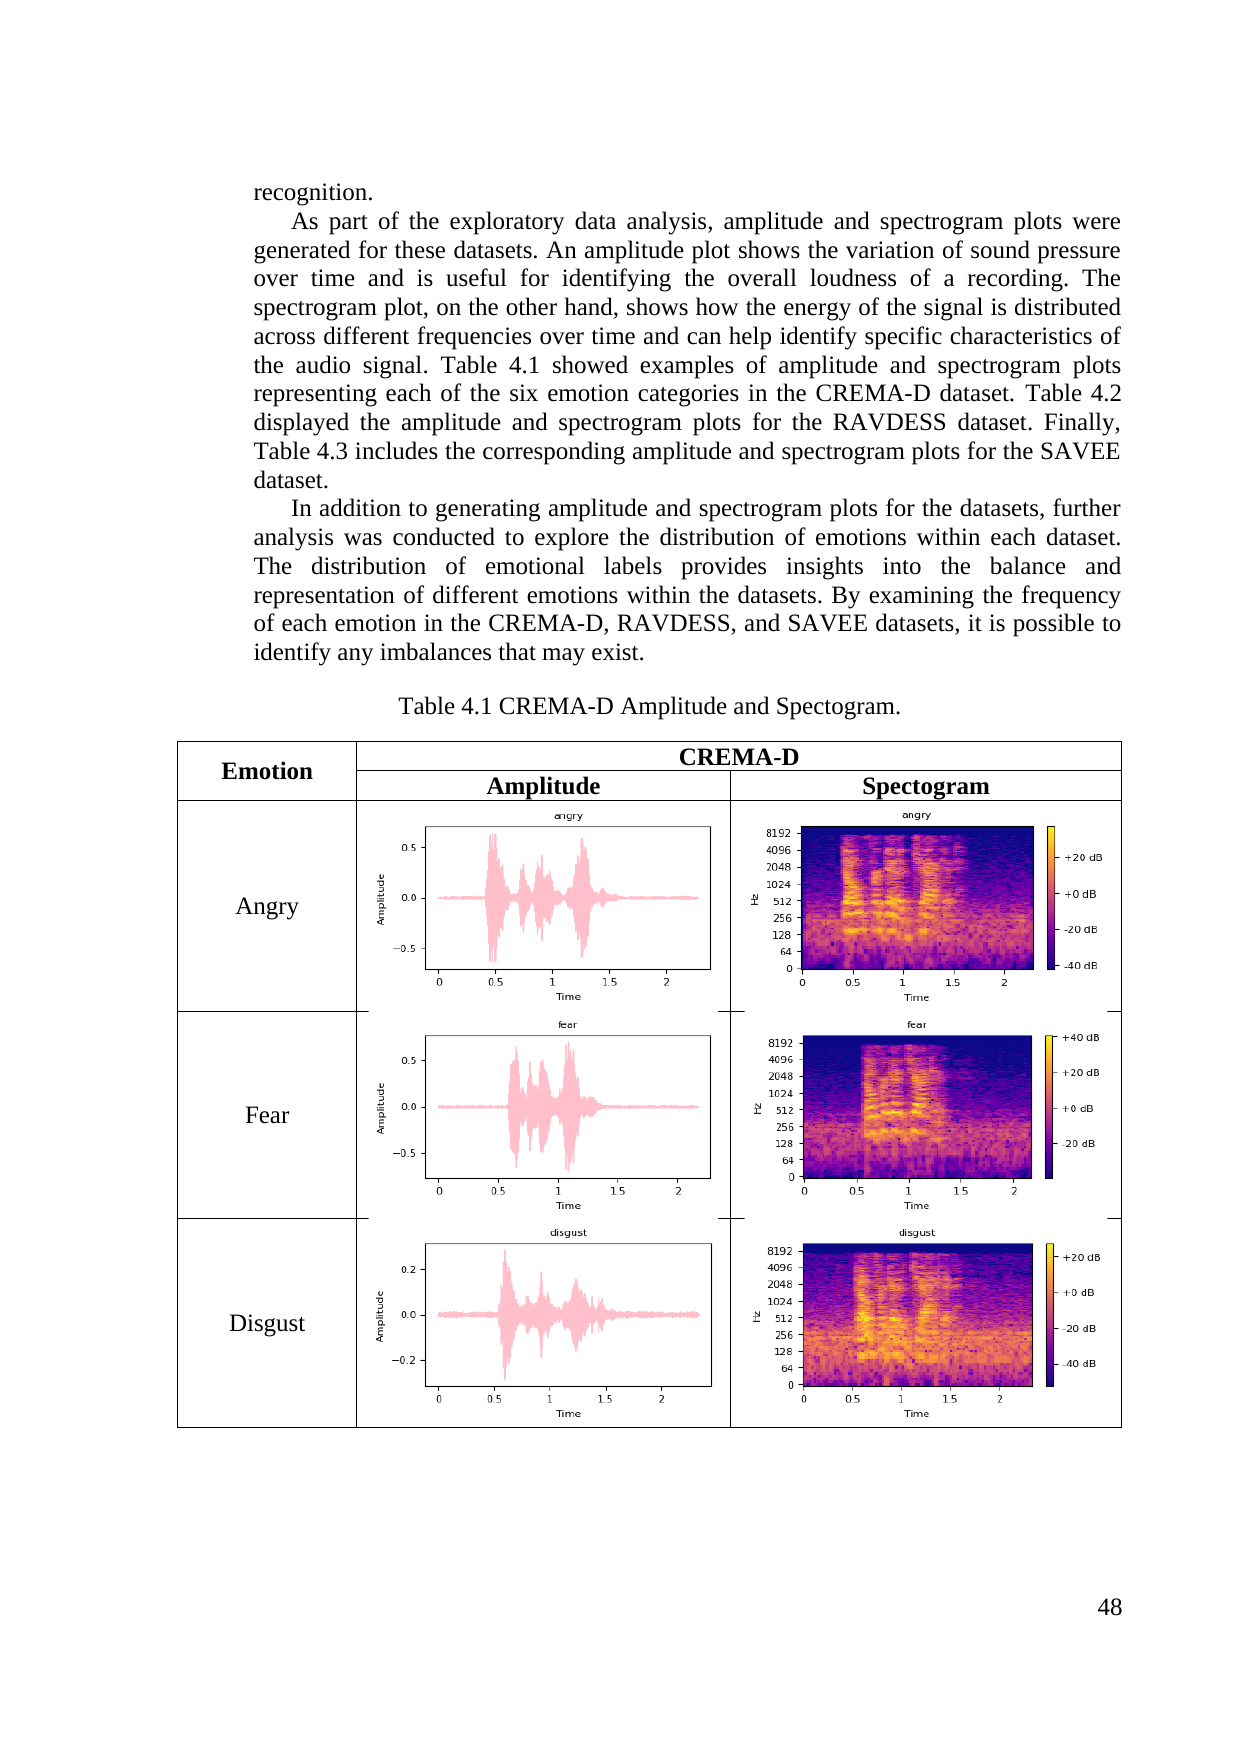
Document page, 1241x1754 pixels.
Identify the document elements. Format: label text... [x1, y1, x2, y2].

table_cell [1109, 1219, 1121, 1427]
table_cell Spectogram [731, 771, 1121, 800]
picture [368, 802, 719, 1010]
table_cell [731, 1219, 743, 1427]
text As part of the exploratory data analysis, amplitude and spectrogram plots were generated for these datasets. An amplitude plot shows the variation of sound pressure over time and is useful for identifying the overall loudness of a recording. The spectrogram plot, on the other hand, shows how the energy of the signal is distributed across different frequencies over time and can help identify specific characteristics of the audio signal. Table 4.1 showed examples of amplitude and spectrogram plots representing each of the six emotion categories in the CREMA-D dataset. Table 4.2 displayed the amplitude and spectrogram plots for the RAVDESS dataset. Finally, Table 4.3 includes the corresponding amplitude and spectrogram plots for the SAVEE dataset. [253, 206, 1122, 493]
table_cell [719, 1219, 730, 1427]
table_cell Amplitude [357, 771, 730, 800]
table_header Emotion [178, 742, 356, 800]
picture [367, 1011, 719, 1427]
text In addition to generating amplitude and spectrogram plots for the datasets, further analysis was conducted to explore the distribution of emotions within each dataset. The distribution of emotional labels provides insights into the balance and representation of different emotions within the datasets. By examining the frequency of each emotion in the CREMA-D, RAVDESS, and SAVEE datasets, it is possible to identify any imbalances that may exist. [253, 493, 1122, 666]
table_cell [357, 1219, 367, 1427]
text Table 4.1 CREMA-D Amplitude and Spectogram. [177, 691, 1122, 720]
table_header CREMA-D [357, 742, 1121, 770]
table_cell [719, 1012, 730, 1218]
table_cell [731, 801, 741, 1011]
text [253, 177, 1122, 206]
table_cell Disgust [178, 1219, 356, 1427]
table_cell Fear [178, 1012, 356, 1218]
table_cell [1110, 801, 1121, 1011]
table_cell [1108, 1012, 1121, 1218]
picture [741, 801, 1110, 1427]
table_cell Angry [178, 801, 356, 1011]
table_cell [731, 1012, 744, 1218]
table_cell [357, 1012, 368, 1218]
table_cell [357, 801, 730, 1011]
